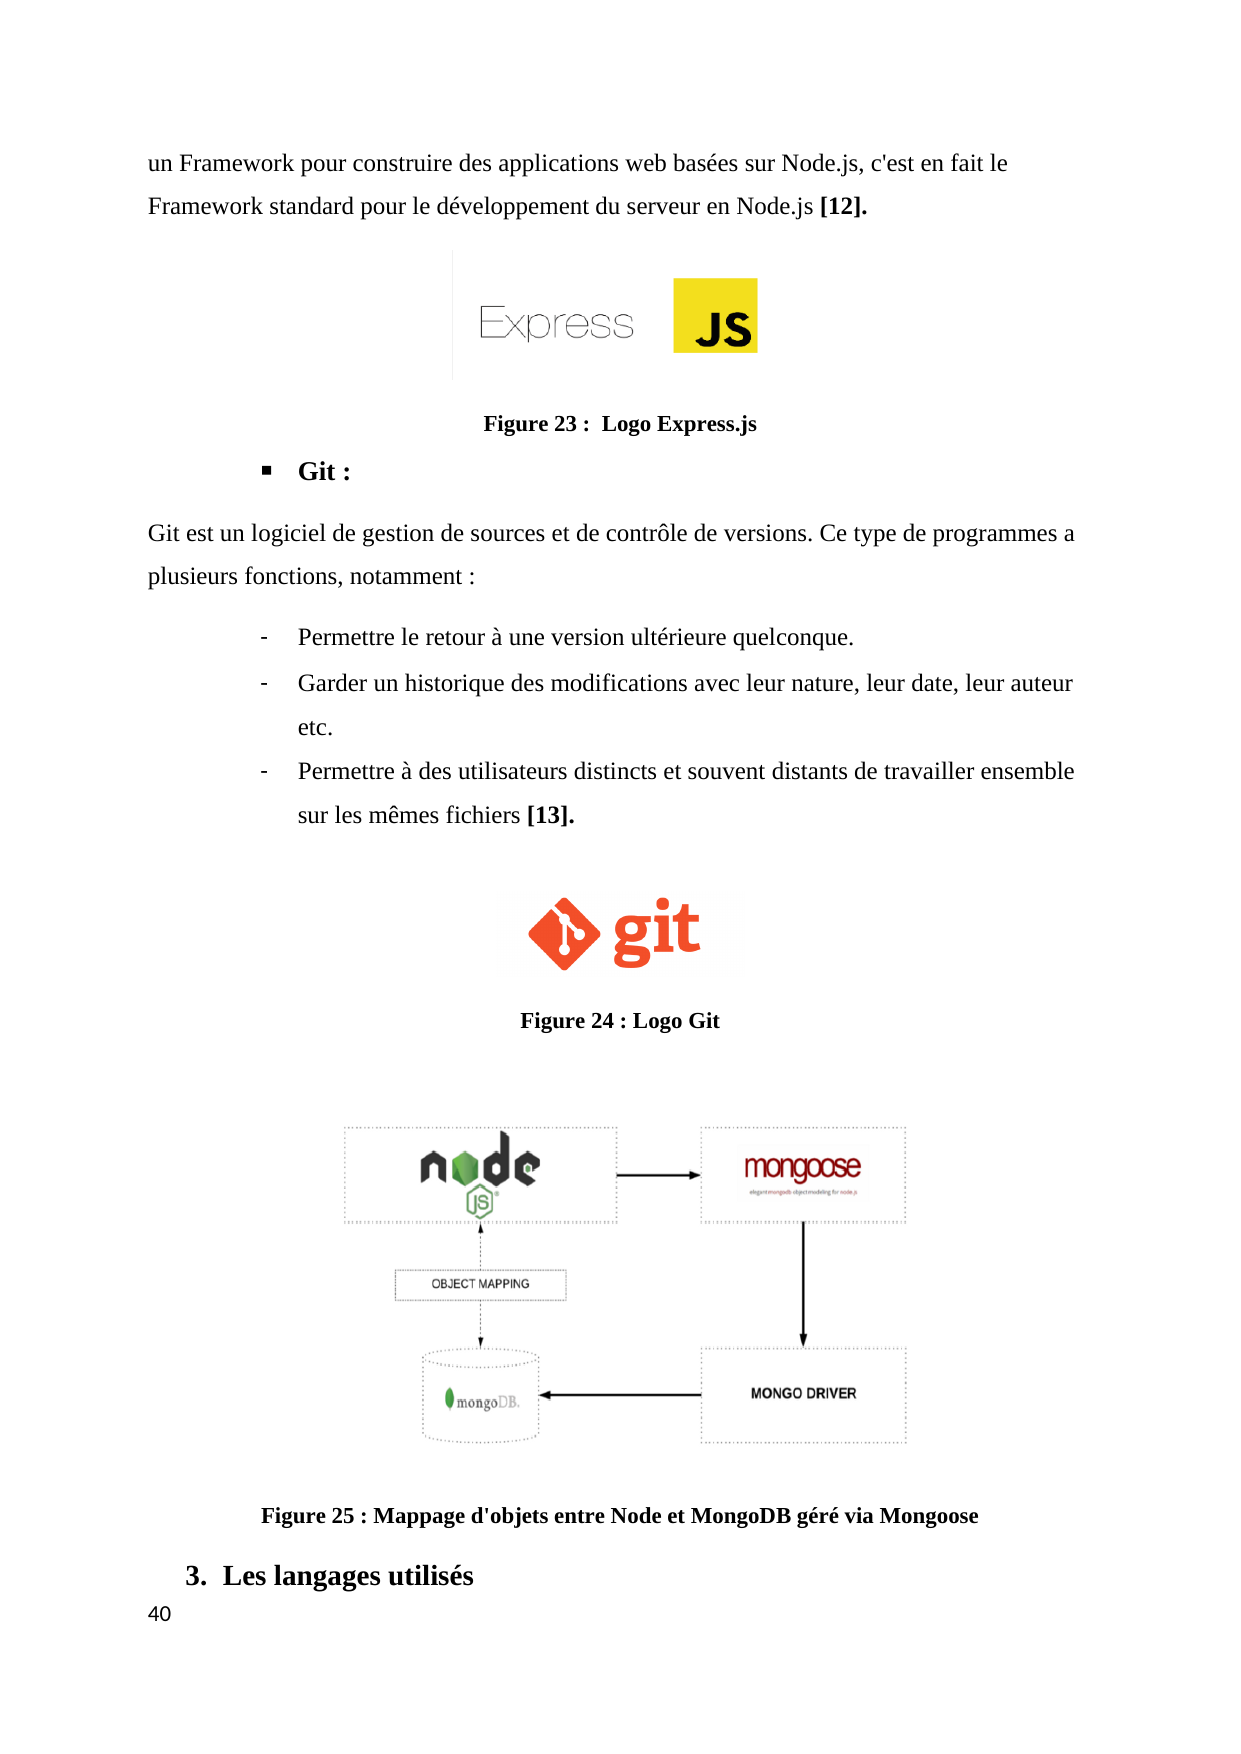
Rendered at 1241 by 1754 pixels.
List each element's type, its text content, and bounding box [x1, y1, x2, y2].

text Figure 23 : Logo Express.js [148, 410, 1093, 437]
list Permettre à des utilisateurs distincts et souvent distants de travailler ensemble sur les mêmes fichiers [13]. [260, 755, 1093, 828]
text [148, 148, 1093, 219]
text Figure 25 : Mappage d'objets entre Node et MongoDB géré via Mongoose [148, 1502, 1093, 1528]
list Git : [260, 454, 1093, 486]
list Garder un historique des modifications avec leur nature, leur date, leur auteur etc. [260, 667, 1093, 740]
picture [495, 891, 745, 977]
list Les langages utilisés [185, 1558, 1093, 1592]
list Permettre le retour à une version ultérieure quelconque. [260, 621, 1093, 652]
text Git est un logiciel de gestion de sources et de contrôle de versions. Ce type de programmes a plusieurs fonctions, notamment : [148, 518, 1093, 590]
picture [452, 250, 788, 380]
picture [305, 1099, 935, 1472]
text Figure 24 : Logo Git [148, 1007, 1093, 1033]
